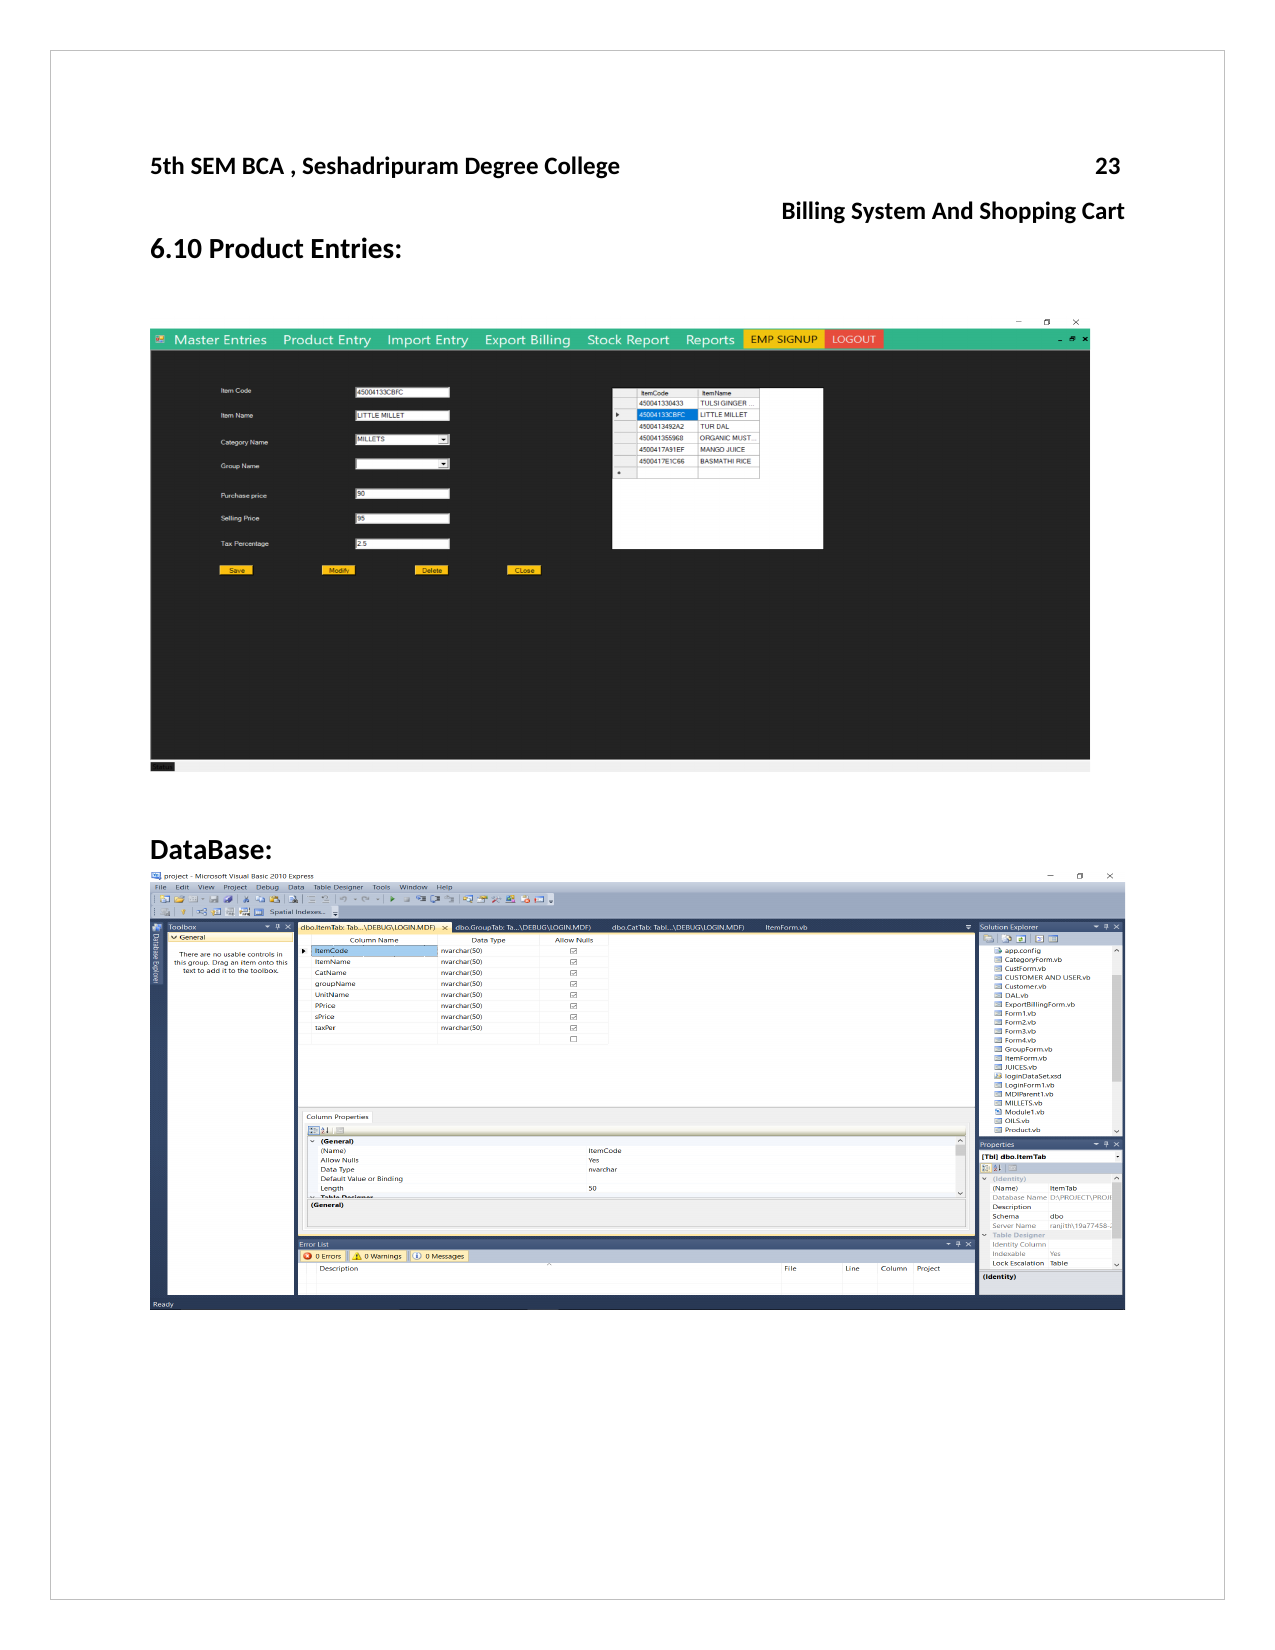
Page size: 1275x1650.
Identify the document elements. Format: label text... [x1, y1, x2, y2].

text 5th SEM BCA , Seshadripuram Degree College 23 [150, 150, 1125, 181]
text DataBase: [150, 831, 1125, 870]
text Billing System And Shopping Cart [150, 195, 1125, 226]
picture [150, 316, 1091, 772]
text 6.10 Product Entries: [150, 230, 1125, 266]
picture [150, 870, 1125, 1310]
